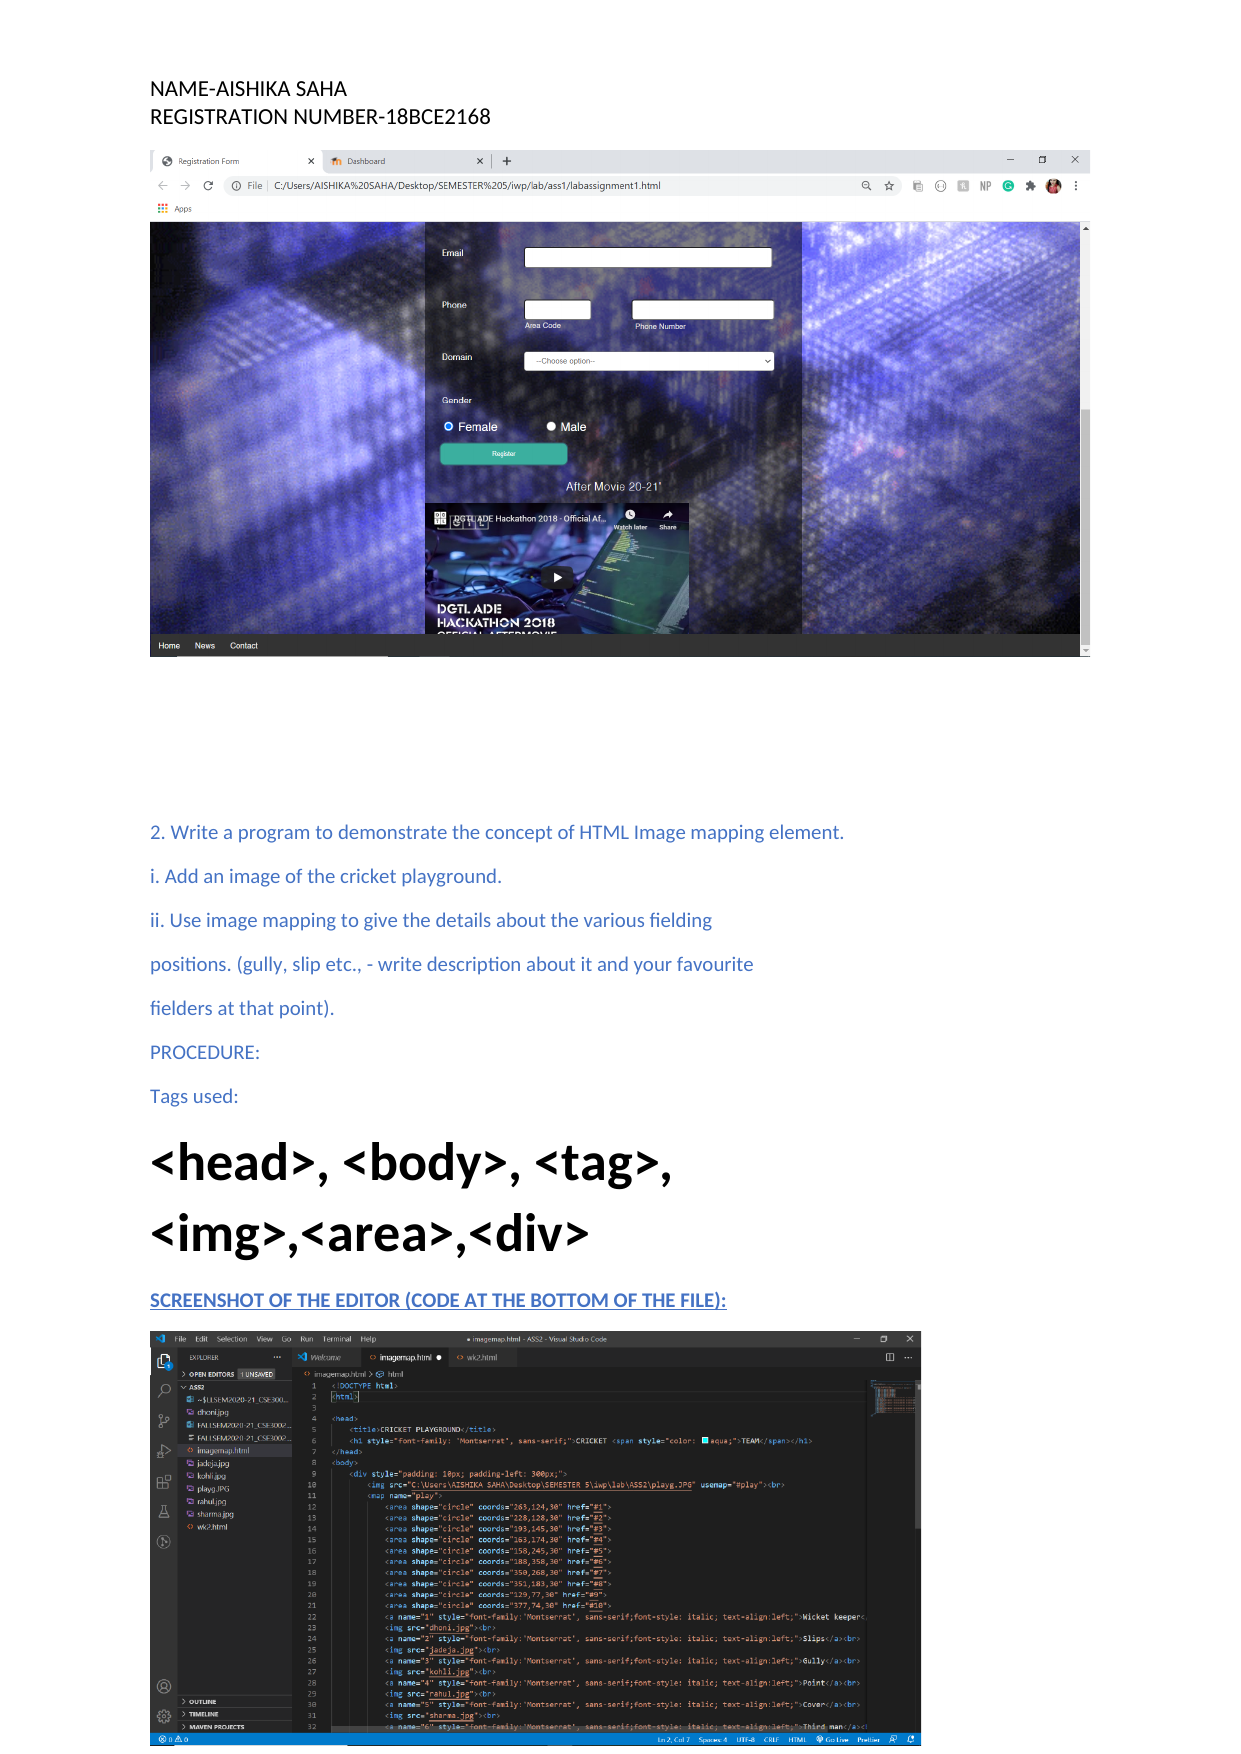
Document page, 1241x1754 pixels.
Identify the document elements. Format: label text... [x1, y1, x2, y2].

text positions. (gully, slip etc., - write description about it and your favourite [150, 951, 1090, 977]
text Tags used: [150, 1083, 1090, 1109]
text SCREENSHOT OF THE EDITOR (CODE AT THE BOTTOM OF THE FILE): [150, 1287, 1090, 1312]
text ii. Use image mapping to give the details about the various fielding [150, 907, 1090, 933]
picture [150, 150, 1091, 657]
text 2. Write a program to demonstrate the concept of HTML Image mapping element. [150, 819, 1090, 844]
text i. Add an image of the cricket playground. [150, 863, 1090, 888]
text fielders at that point). [150, 995, 1090, 1021]
text PROCEDURE: [150, 1039, 1090, 1065]
picture [150, 1331, 922, 1746]
text <head>, <body>, <tag>, <img>,<area>,<div> [150, 1127, 1090, 1265]
